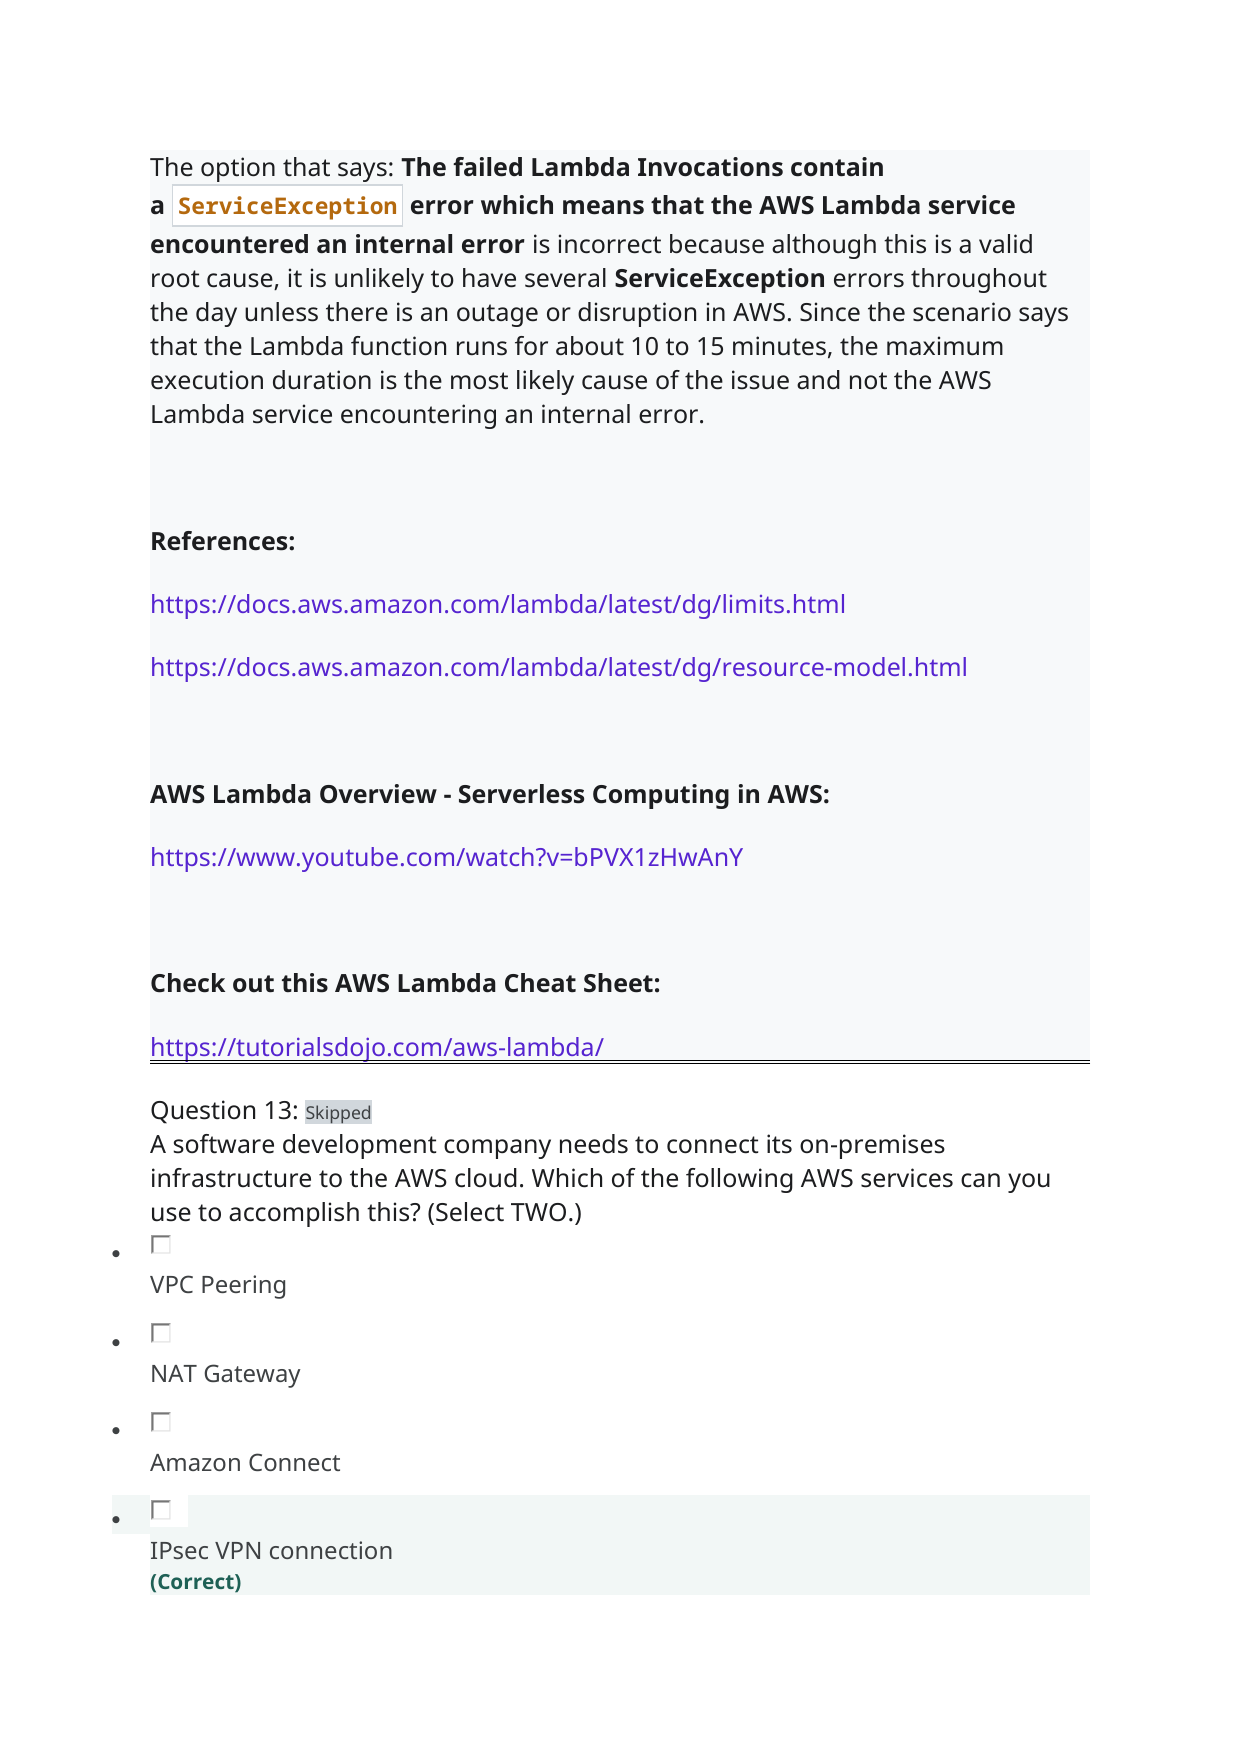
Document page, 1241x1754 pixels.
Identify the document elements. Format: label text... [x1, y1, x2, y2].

text The option that says: The failed Lambda Invocations contain a ServiceException error which means that the AWS Lambda service encountered an internal error is incorrect because although this is a valid root cause, it is unlikely to have several ServiceException errors throughout the day unless there is an outage or disruption in AWS. Since the scenario says that the Lambda function runs for about 10 to 15 minutes, the maximum execution duration is the most likely cause of the issue and not the AWS Lambda service encountering an internal error. [150, 150, 1090, 431]
text NAT Gateway [150, 1357, 1090, 1389]
text VPC Peering [150, 1268, 1090, 1301]
list ​ [112, 1406, 1090, 1446]
list ​ [112, 1229, 1090, 1268]
text https://tutorialsdojo.com/aws-lambda/ [150, 1029, 1090, 1060]
text AWS Lambda Overview - Serverless Computing in AWS: [150, 776, 1090, 811]
text Question 13: Skipped [150, 1093, 1090, 1127]
text (Correct) [150, 1567, 1090, 1595]
text https://docs.aws.amazon.com/lambda/latest/dg/limits.html [150, 587, 1090, 621]
text Amazon Connect [150, 1446, 1090, 1478]
list ​ [112, 1317, 1090, 1357]
text A software development company needs to connect its on-premises infrastructure to the AWS cloud. Which of the following AWS services can you use to accomplish this? (Select TWO.) [150, 1127, 1090, 1229]
text IPsec VPN connection [150, 1534, 1090, 1567]
text https://docs.aws.amazon.com/lambda/latest/dg/resource-model.html [150, 650, 1090, 684]
text References: [150, 523, 1090, 558]
text https://www.youtube.com/watch?v=bPVX1zHwAnY [150, 840, 1090, 874]
list ​ [112, 1495, 1090, 1534]
text Check out this AWS Lambda Cheat Sheet: [150, 966, 1090, 1000]
